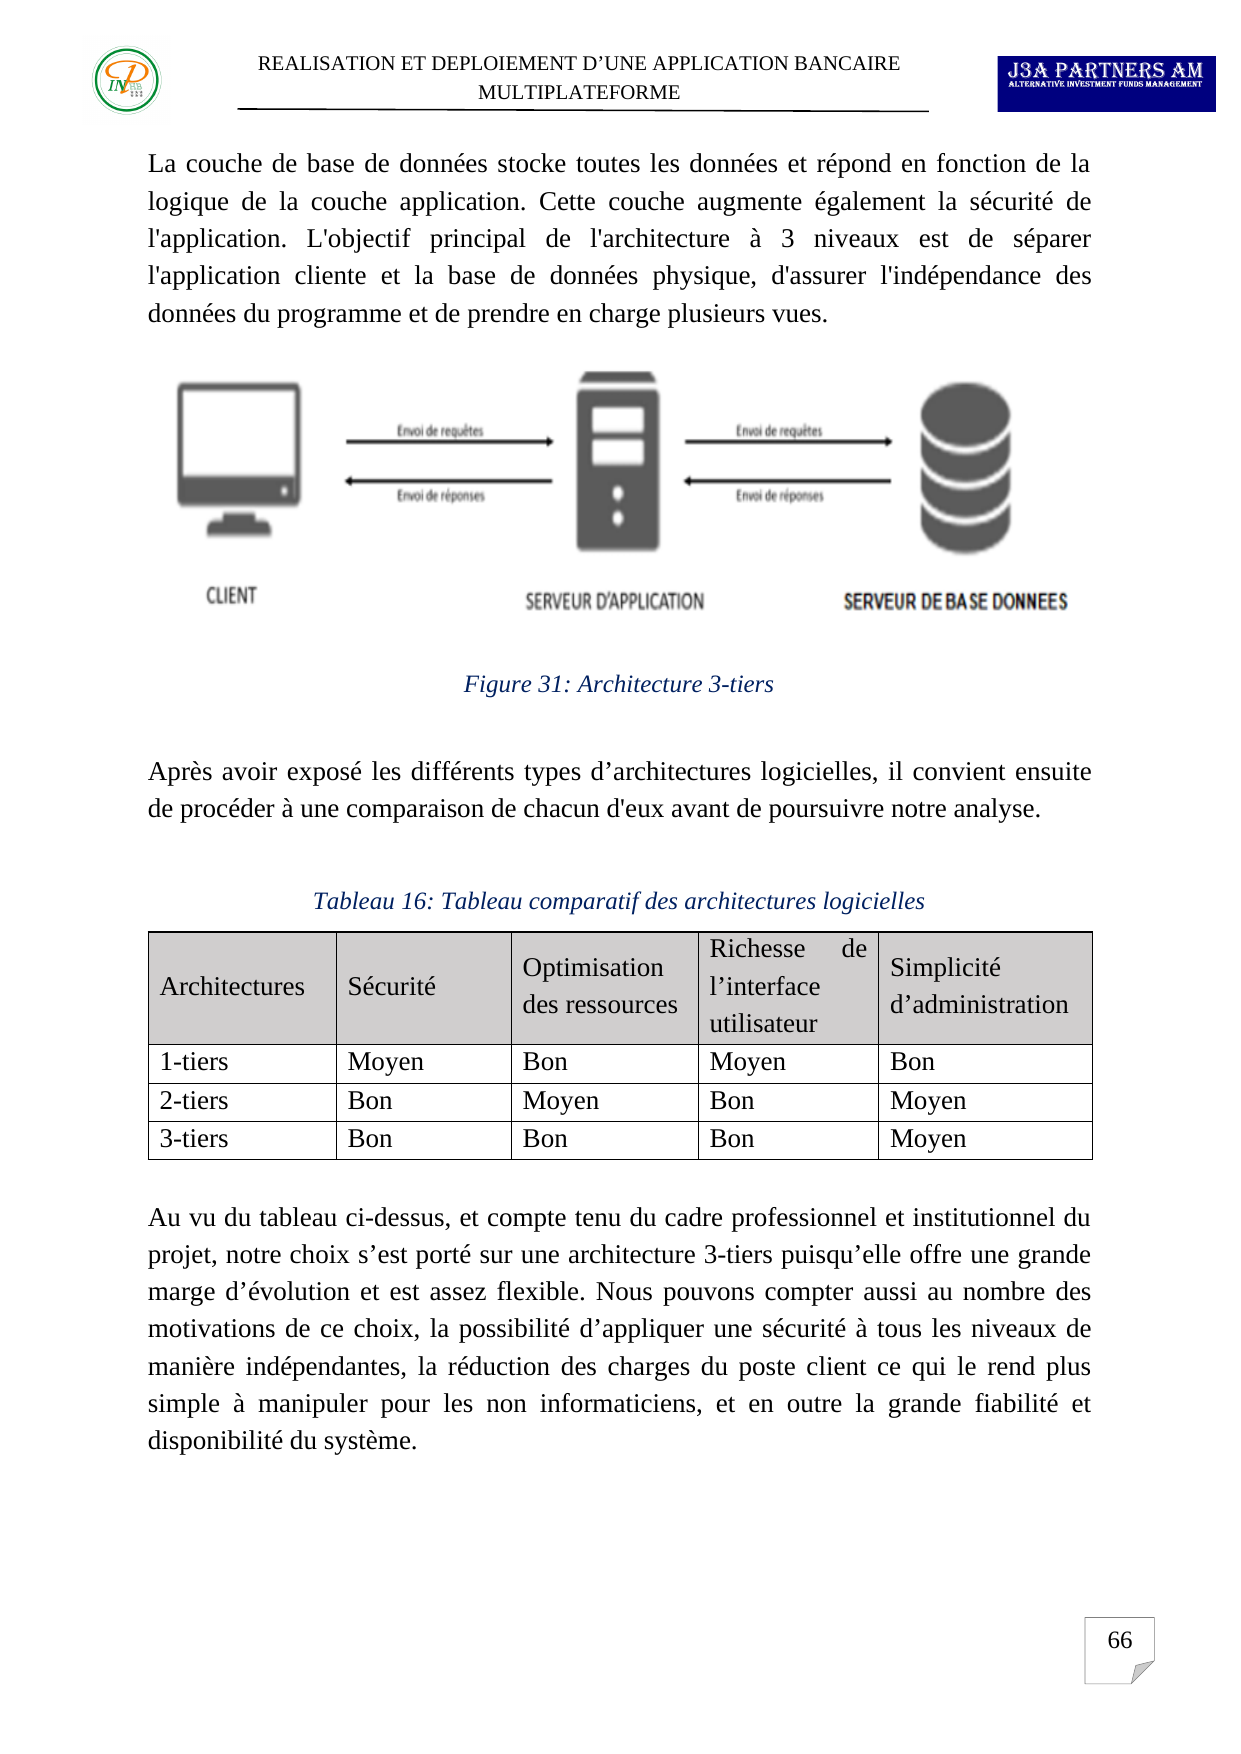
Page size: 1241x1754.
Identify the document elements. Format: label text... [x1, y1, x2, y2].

table_header Sécurité [337, 933, 511, 1044]
table_header Richesse de l’interface utilisateur [699, 933, 878, 1044]
table_cell Moyen [879, 1122, 1092, 1159]
table_cell Bon [699, 1084, 878, 1121]
table_cell Moyen [879, 1084, 1092, 1121]
text Figure 31: Architecture 3-tiers [148, 669, 1093, 698]
table_cell Moyen [699, 1045, 878, 1083]
table_cell Moyen [337, 1045, 511, 1083]
text La couche de base de données stocke toutes les données et répond en fonction de la logique de la couche application. Cette couche augmente également la sécurité de l'application. L'objectif principal de l'architecture à 3 niveaux est de séparer l'application cliente et la base de données physique, d'assurer l'indépendance des données du programme et de prendre en charge plusieurs vues. [148, 148, 1093, 328]
table_cell Bon [337, 1122, 511, 1159]
picture [148, 350, 1092, 647]
table_cell Bon [512, 1045, 698, 1083]
table_header Optimisation des ressources [512, 933, 698, 1044]
table_header Simplicité d’administration [879, 933, 1092, 1044]
table_cell 3-tiers [149, 1122, 336, 1159]
table_cell Moyen [512, 1084, 698, 1121]
text Tableau 16: Tableau comparatif des architectures logicielles [148, 886, 1093, 915]
picture [81, 35, 172, 125]
table_cell 2-tiers [149, 1084, 336, 1121]
table_cell Bon [337, 1084, 511, 1121]
table_cell 1-tiers [149, 1045, 336, 1083]
table_cell Bon [512, 1122, 698, 1159]
table_header Architectures [149, 933, 336, 1044]
table_cell Bon [699, 1122, 878, 1159]
text Au vu du tableau ci-dessus, et compte tenu du cadre professionnel et institutionnel du projet, notre choix s’est porté sur une architecture 3-tiers puisqu’elle offre une grande marge d’évolution et est assez flexible. Nous pouvons compter aussi au nombre des motivations de ce choix, la possibilité d’appliquer une sécurité à tous les niveaux de manière indépendantes, la réduction des charges du poste client ce qui le rend plus simple à manipuler pour les non informaticiens, et en outre la grande fiabilité et disponibilité du système. [148, 1201, 1093, 1456]
table_cell Bon [879, 1045, 1092, 1083]
text Après avoir exposé les différents types d’architectures logicielles, il convient ensuite de procéder à une comparaison de chacun d'eux avant de poursuivre notre analyse. [148, 754, 1093, 823]
picture [997, 56, 1216, 112]
